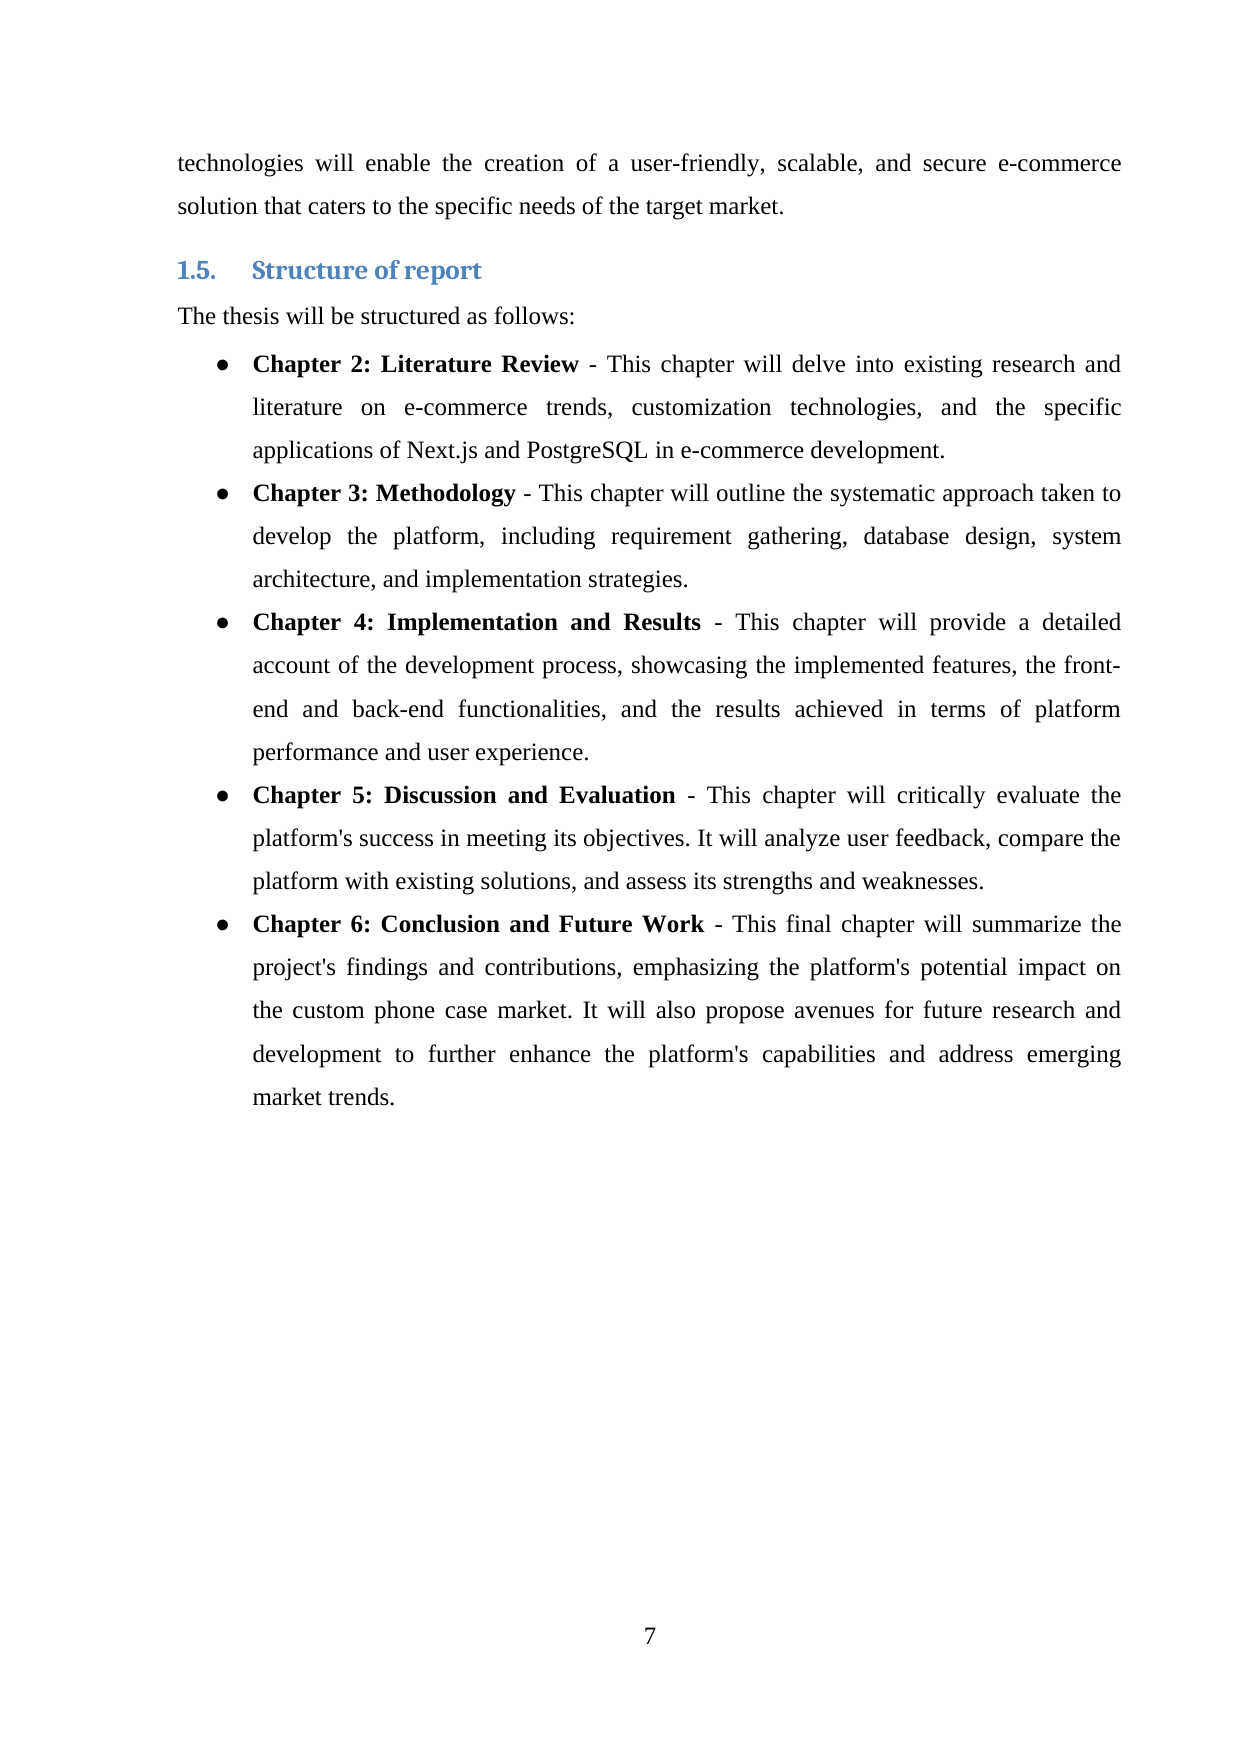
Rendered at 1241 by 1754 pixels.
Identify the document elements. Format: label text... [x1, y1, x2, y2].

list Chapter 5: Discussion and Evaluation - This chapter will critically evaluate the platform's success in meeting its objectives. It will analyze user feedback, compare the platform with existing solutions, and assess its strengths and weaknesses. [215, 780, 1122, 895]
text The thesis will be structured as follows: [177, 301, 1122, 330]
list Chapter 3: Methodology - This chapter will outline the systematic approach taken to develop the platform, including requirement gathering, database design, system architecture, and implementation strategies. [215, 478, 1122, 593]
list Chapter 6: Conclusion and Future Work - This final chapter will summarize the project's findings and contributions, emphasizing the platform's potential impact on the custom phone case market. It will also propose avenues for future research and development to further enhance the platform's capabilities and address emerging market trends. [215, 909, 1122, 1111]
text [177, 148, 1122, 219]
list Chapter 4: Implementation and Results - This chapter will provide a detailed account of the development process, showcasing the implemented features, the front-end and back-end functionalities, and the results achieved in terms of platform performance and user experience. [215, 607, 1122, 766]
subtitle Structure of report [177, 255, 1122, 286]
list Chapter 2: Literature Review - This chapter will delve into existing research and literature on e-commerce trends, customization technologies, and the specific applications of Next.js and PostgreSQL in e-commerce development. [215, 349, 1122, 464]
